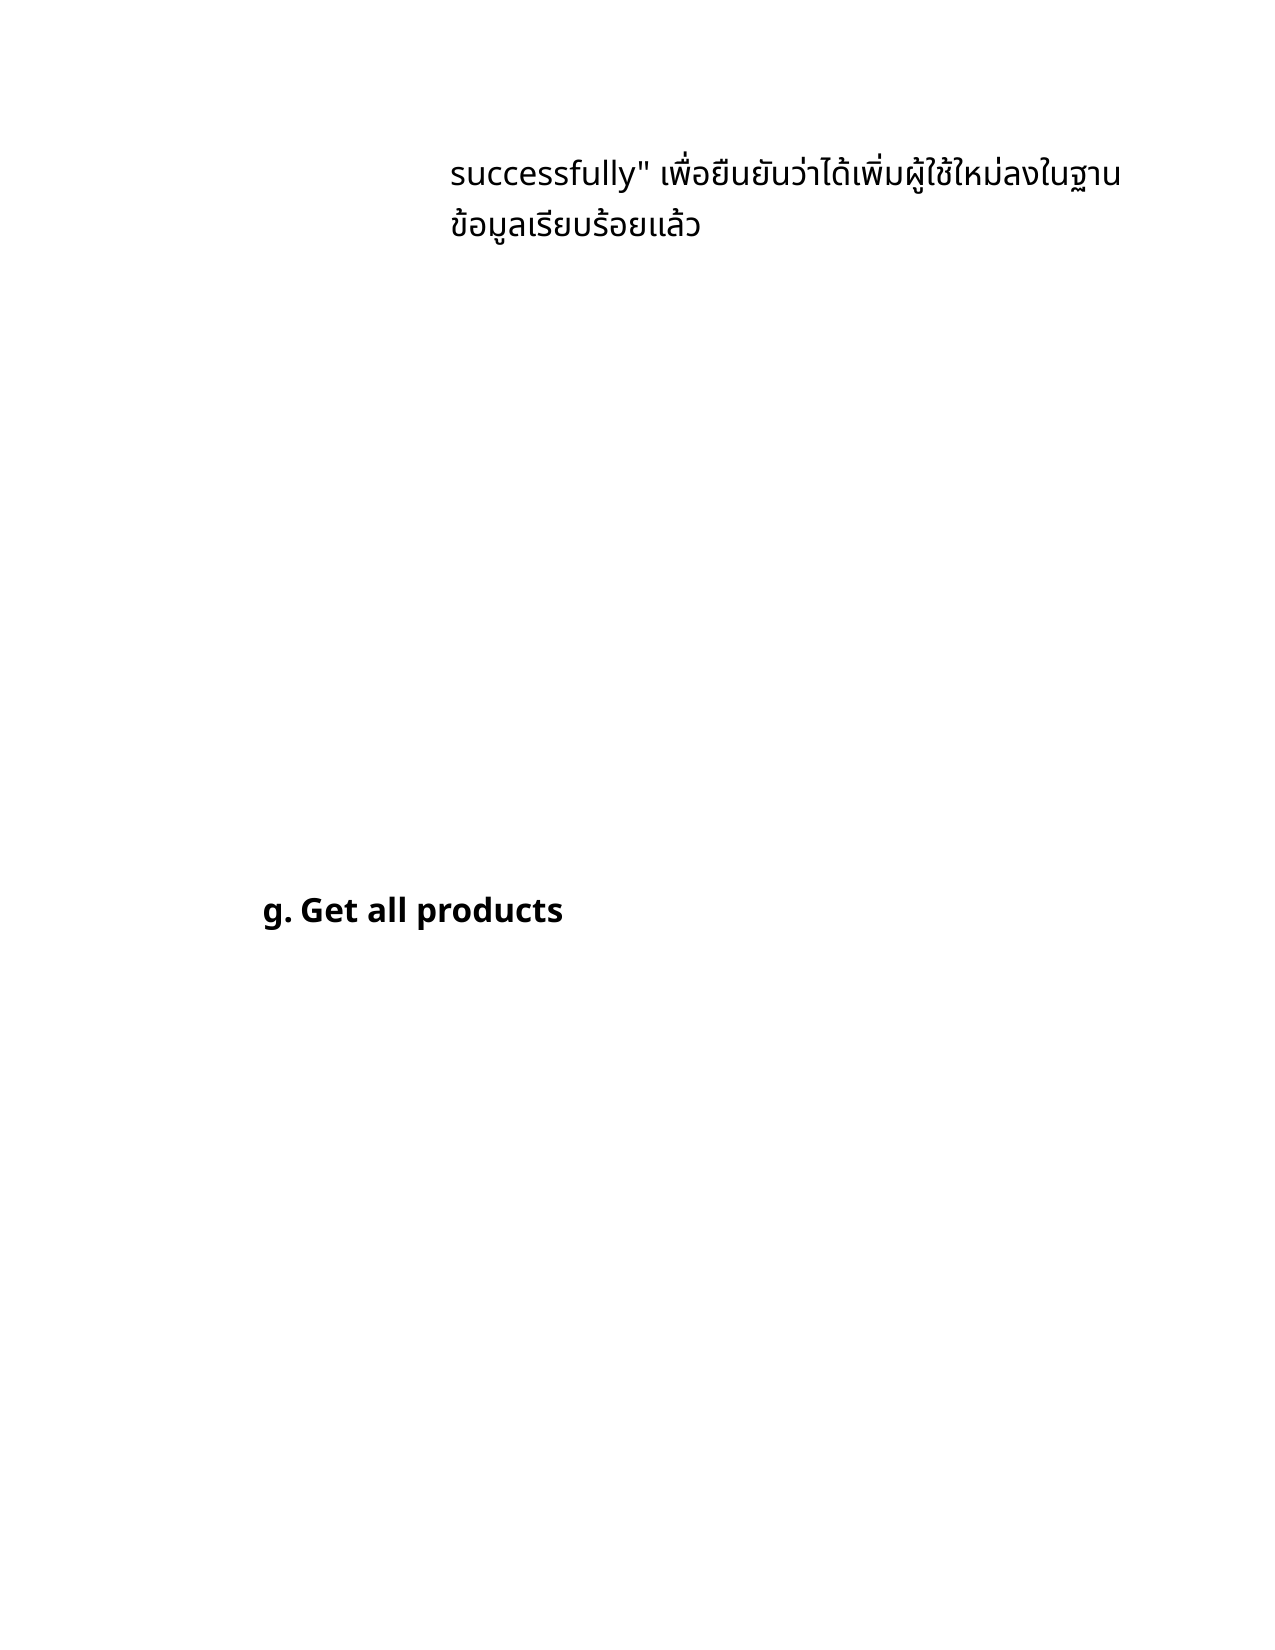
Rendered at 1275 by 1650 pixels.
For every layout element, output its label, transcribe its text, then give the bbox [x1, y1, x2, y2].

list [412, 150, 1125, 251]
list Get all products [262, 887, 1125, 932]
